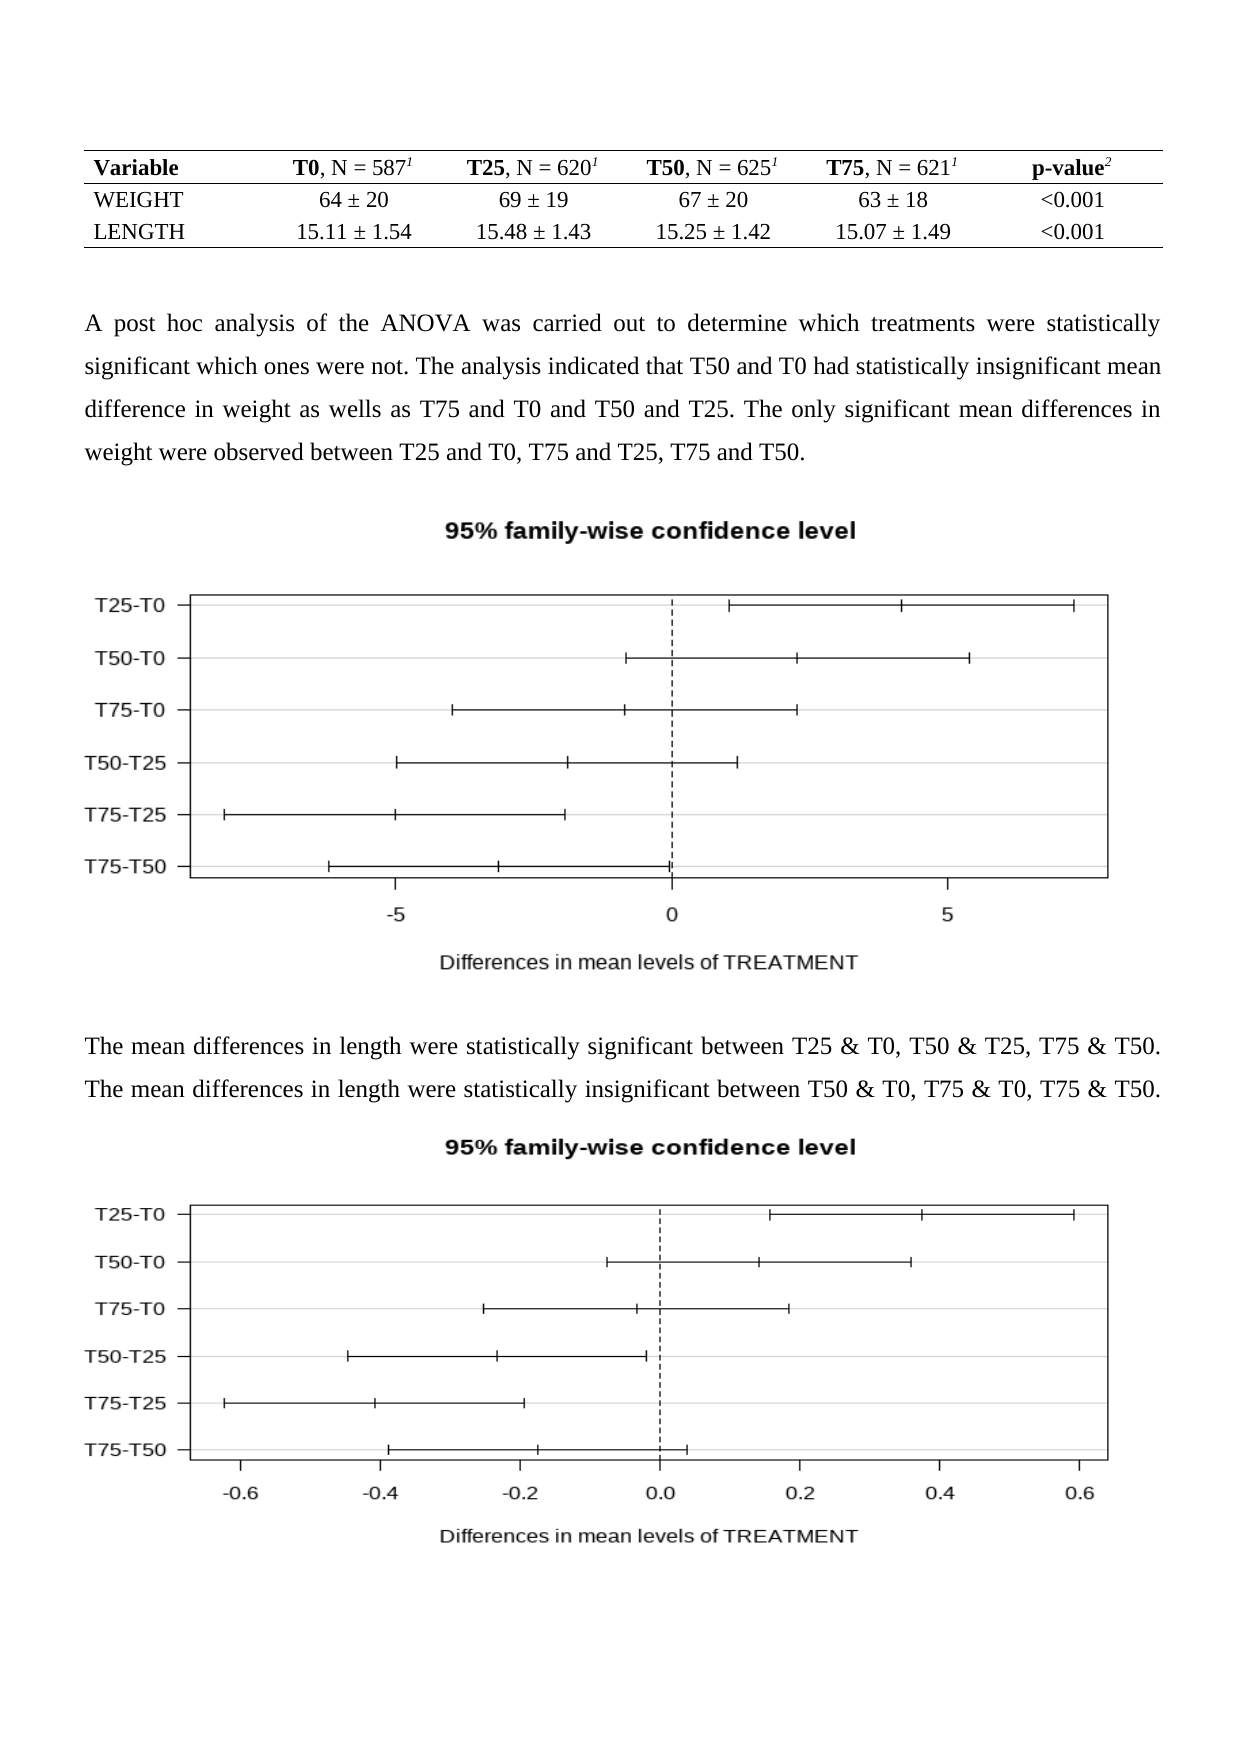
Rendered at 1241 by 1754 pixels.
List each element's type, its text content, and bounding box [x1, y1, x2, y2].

table_cell WEIGHT [84, 184, 264, 215]
table_cell 15.07 ± 1.49 [803, 215, 983, 247]
picture [84, 496, 1163, 1001]
table_header T75, N = 6211 [803, 151, 983, 183]
table_cell 64 ± 20 [264, 184, 444, 215]
table_cell 69 ± 19 [444, 184, 623, 215]
table_cell 15.11 ± 1.54 [264, 215, 444, 247]
table_cell 67 ± 20 [623, 184, 803, 215]
table_header T50, N = 6251 [623, 151, 803, 183]
text A post hoc analysis of the ANOVA was carried out to determine which treatments were statistically significant which ones were not. The analysis indicated that T50 and T0 had statistically insignificant mean difference in weight as wells as T75 and T0 and T50 and T25. The only significant mean differences in weight were observed between T25 and T0, T75 and T25, T75 and T50. [84, 308, 1162, 466]
text The mean differences in length were statistically significant between T25 & T0, T50 & T25, T75 & T50. The mean differences in length were statistically insignificant between T50 & T0, T75 & T0, T75 & T50. [84, 1031, 1162, 1117]
picture [84, 1117, 1163, 1571]
table_header T0, N = 5871 [264, 151, 444, 183]
table_header p-value2 [983, 151, 1162, 183]
table_cell <0.001 [983, 184, 1162, 215]
table_cell LENGTH [84, 215, 264, 247]
table_header T25, N = 6201 [444, 151, 623, 183]
table_cell 15.25 ± 1.42 [623, 215, 803, 247]
table_cell 63 ± 18 [803, 184, 983, 215]
table_header Variable [84, 151, 264, 183]
table_cell <0.001 [983, 215, 1162, 247]
table_cell 15.48 ± 1.43 [444, 215, 623, 247]
